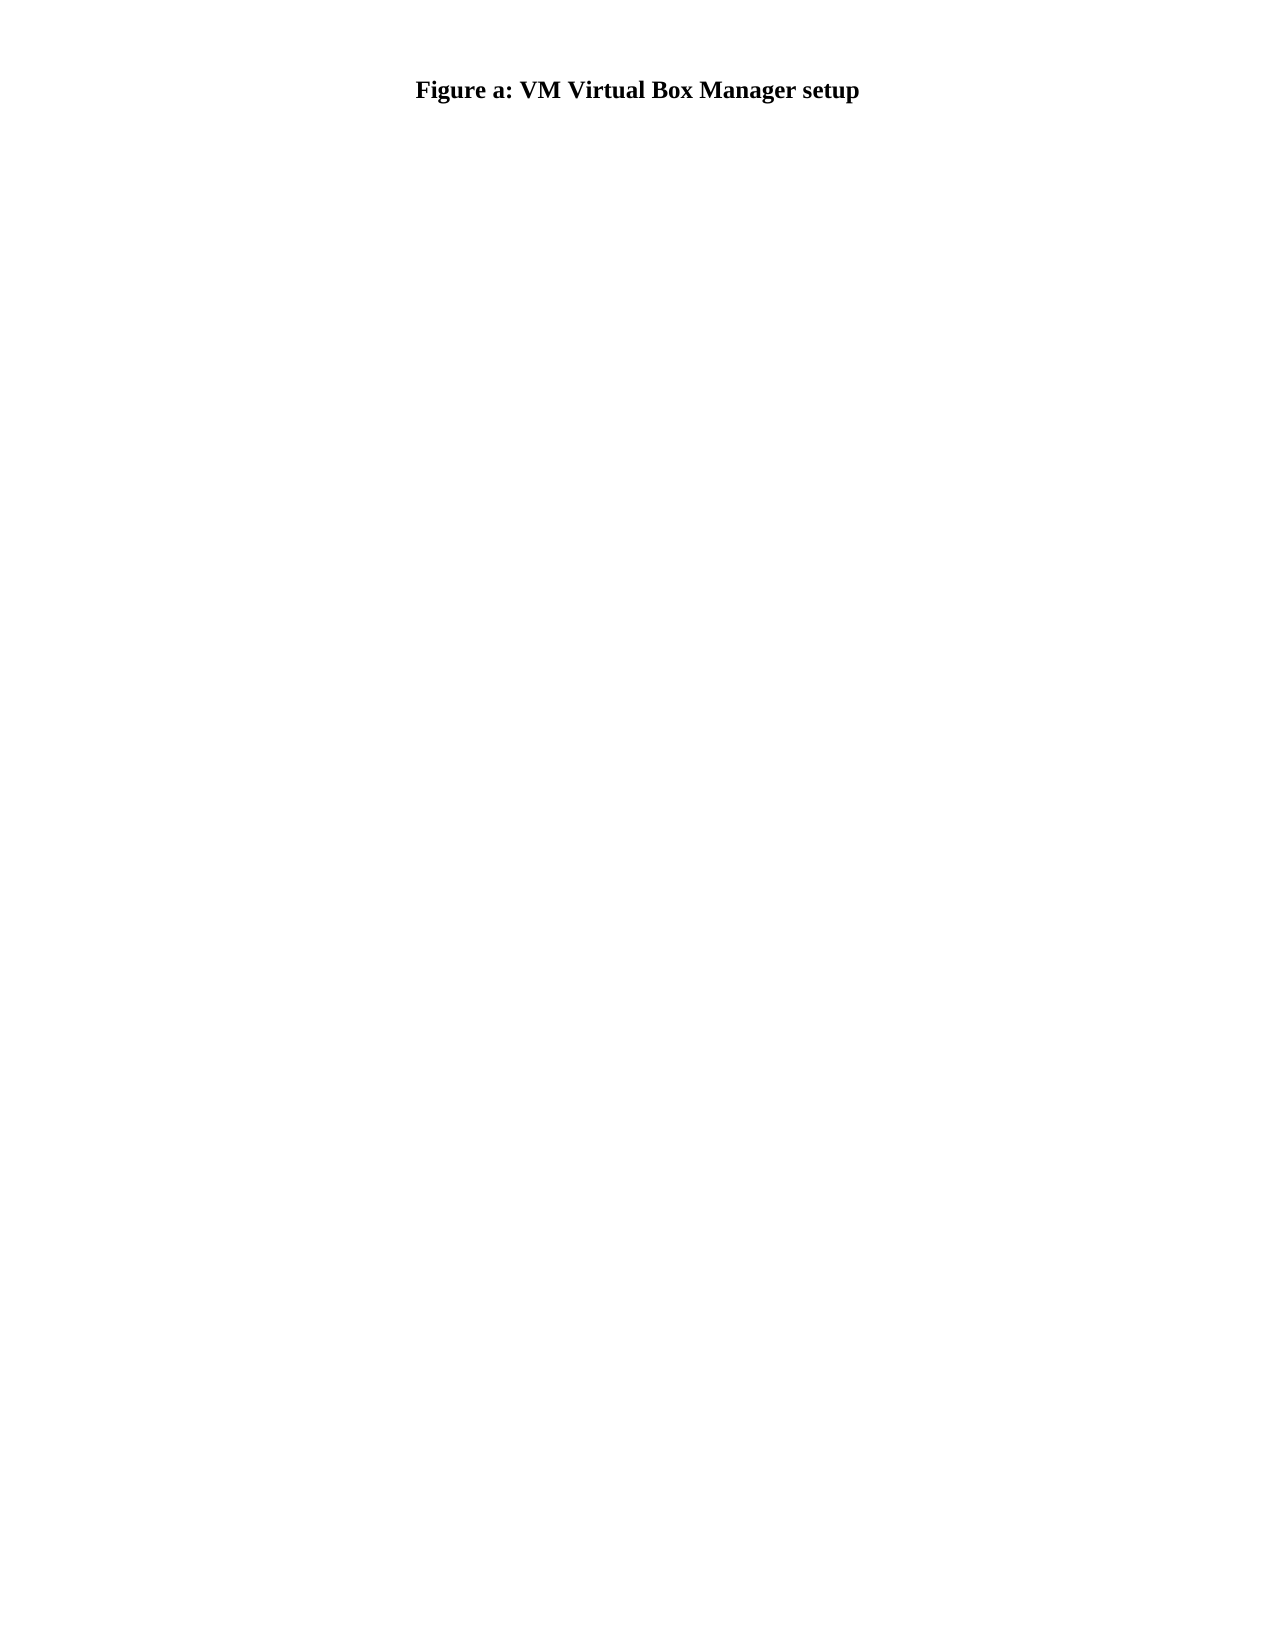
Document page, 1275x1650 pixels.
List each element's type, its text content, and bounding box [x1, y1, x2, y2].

text Figure a: VM Virtual Box Manager setup [75, 75, 1200, 104]
